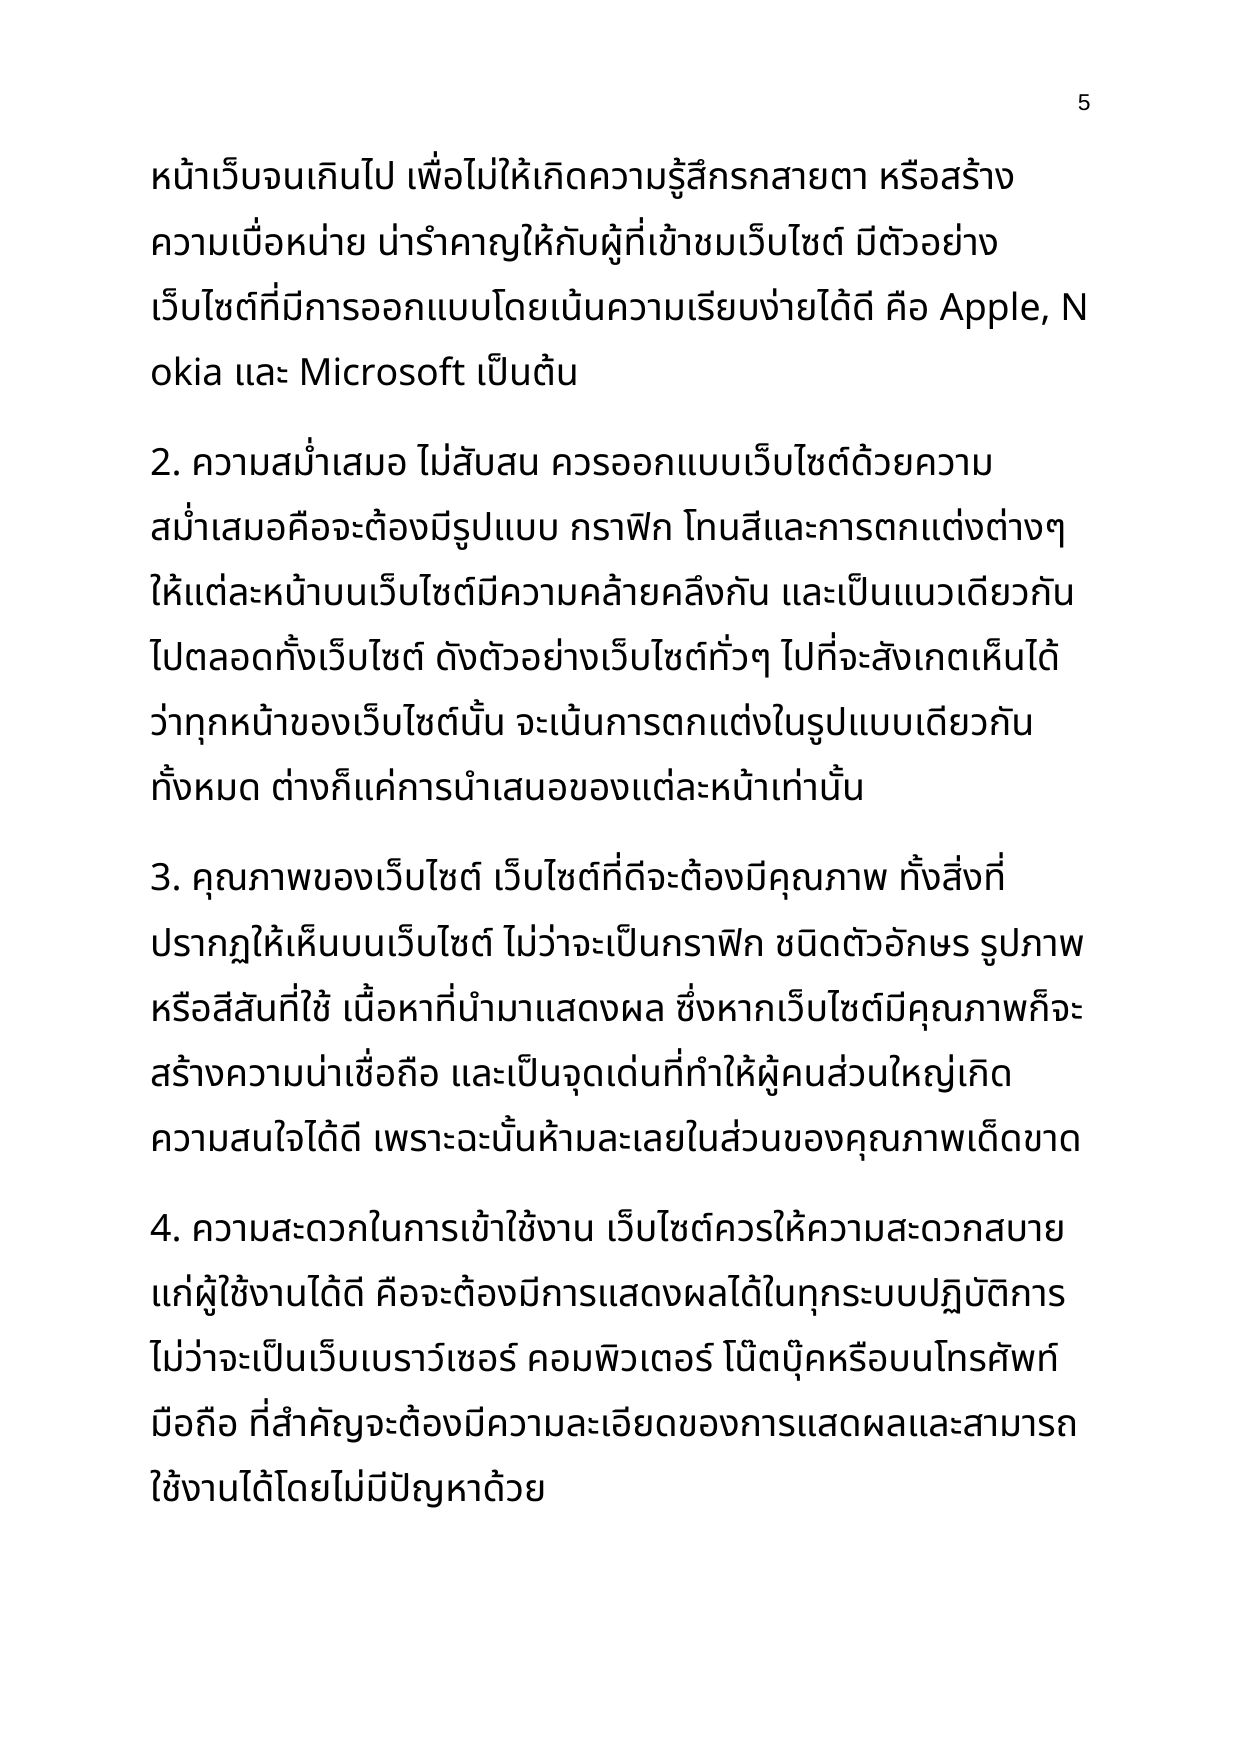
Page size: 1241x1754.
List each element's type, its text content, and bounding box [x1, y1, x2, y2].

text 2. ความสม่ำเสมอ ไม่สับสน ควรออกแบบเว็บไซต์ด้วยความสม่ำเสมอคือจะต้องมีรูปแบบ กราฟิก โทนสีและการตกแต่งต่างๆ ให้แต่ละหน้าบนเว็บไซต์มีความคล้ายคลึงกัน และเป็นแนวเดียวกันไปตลอดทั้งเว็บไซต์ ดังตัวอย่างเว็บไซต์ทั่วๆ ไปที่จะสังเกตเห็นได้ว่าทุกหน้าของเว็บไซต์นั้น จะเน้นการตกแต่งในรูปแบบเดียวกันทั้งหมด ต่างก็แค่การนำเสนอของแต่ละหน้าเท่านั้น [150, 435, 1090, 818]
text 3. คุณภาพของเว็บไซต์ เว็บไซต์ที่ดีจะต้องมีคุณภาพ ทั้งสิ่งที่ปรากฏให้เห็นบนเว็บไซต์ ไม่ว่าจะเป็นกราฟิก ชนิดตัวอักษร รูปภาพหรือสีสันที่ใช้ เนื้อหาที่นำมาแสดงผล ซึ่งหากเว็บไซต์มีคุณภาพก็จะสร้างความน่าเชื่อถือ และเป็นจุดเด่นที่ทำให้ผู้คนส่วนใหญ่เกิดความสนใจได้ดี เพราะฉะนั้นห้ามละเลยในส่วนของคุณภาพเด็ดขาด [150, 851, 1090, 1168]
text 4. ความสะดวกในการเข้าใช้งาน เว็บไซต์ควรให้ความสะดวกสบายแก่ผู้ใช้งานได้ดี คือจะต้องมีการแสดงผลได้ในทุกระบบปฏิบัติการ ไม่ว่าจะเป็นเว็บเบราว์เซอร์ คอมพิวเตอร์ โน๊ตบุ๊คหรือบนโทรศัพท์มือถือ ที่สำคัญจะต้องมีความละเอียดของการแสดผลและสามารถใช้งานได้โดยไม่มีปัญหาด้วย [150, 1202, 1090, 1519]
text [150, 150, 1090, 402]
